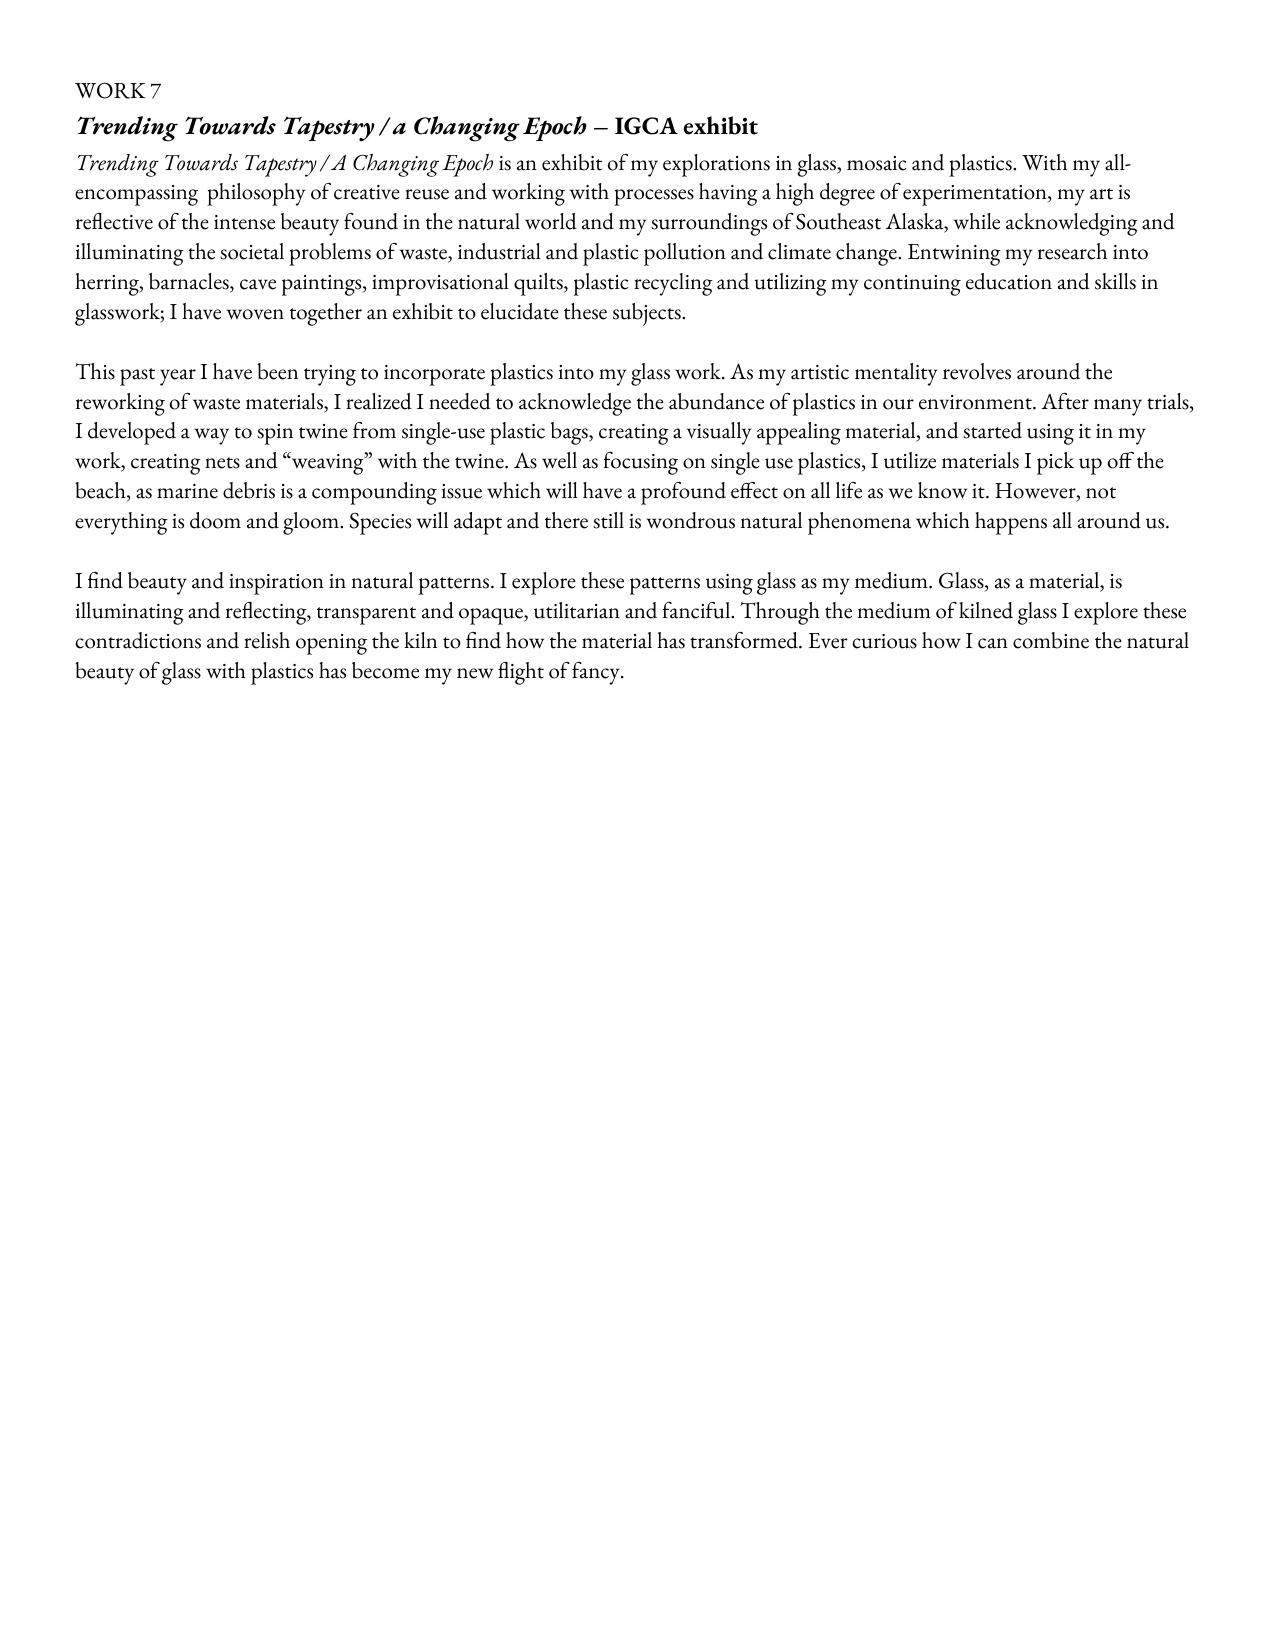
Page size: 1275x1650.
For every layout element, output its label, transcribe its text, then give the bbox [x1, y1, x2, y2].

text WORK 7 [75, 75, 1200, 105]
text I find beauty and inspiration in natural patterns. I explore these patterns using glass as my medium. Glass, as a material, is illuminating and reflecting, transparent and opaque, utilitarian and fanciful. Through the medium of kilned glass I explore these contradictions and relish opening the kiln to find how the material has transformed. Ever curious how I can combine the natural beauty of glass with plastics has become my new flight of fancy. [75, 565, 1200, 685]
text This past year I have been trying to incorporate plastics into my glass work. As my artistic mentality revolves around the reworking of waste materials, I realized I needed to acknowledge the abundance of plastics in our environment. After many trials, I developed a way to spin twine from single-use plastic bags, creating a visually appealing material, and started using it in my work, creating nets and “weaving” with the twine. As well as focusing on single use plastics, I utilize materials I pick up off the beach, as marine debris is a compounding issue which will have a profound effect on all life as we know it. However, not everything is doom and gloom. Species will adapt and there still is wondrous natural phenomena which happens all around us. [75, 356, 1200, 535]
text Trending Towards Tapestry / a Changing Epoch – IGCA exhibit [75, 109, 1200, 142]
text Trending Towards Tapestry / A Changing Epoch is an exhibit of my explorations in glass, mosaic and plastics. With my all-encompassing philosophy of creative reuse and working with processes having a high degree of experimentation, my art is reflective of the intense beauty found in the natural world and my surroundings of Southeast Alaska, while acknowledging and illuminating the societal problems of waste, industrial and plastic pollution and climate change. Entwining my research into herring, barnacles, cave paintings, improvisational quilts, plastic recycling and utilizing my continuing education and skills in glasswork; I have woven together an exhibit to elucidate these subjects. [75, 147, 1200, 326]
